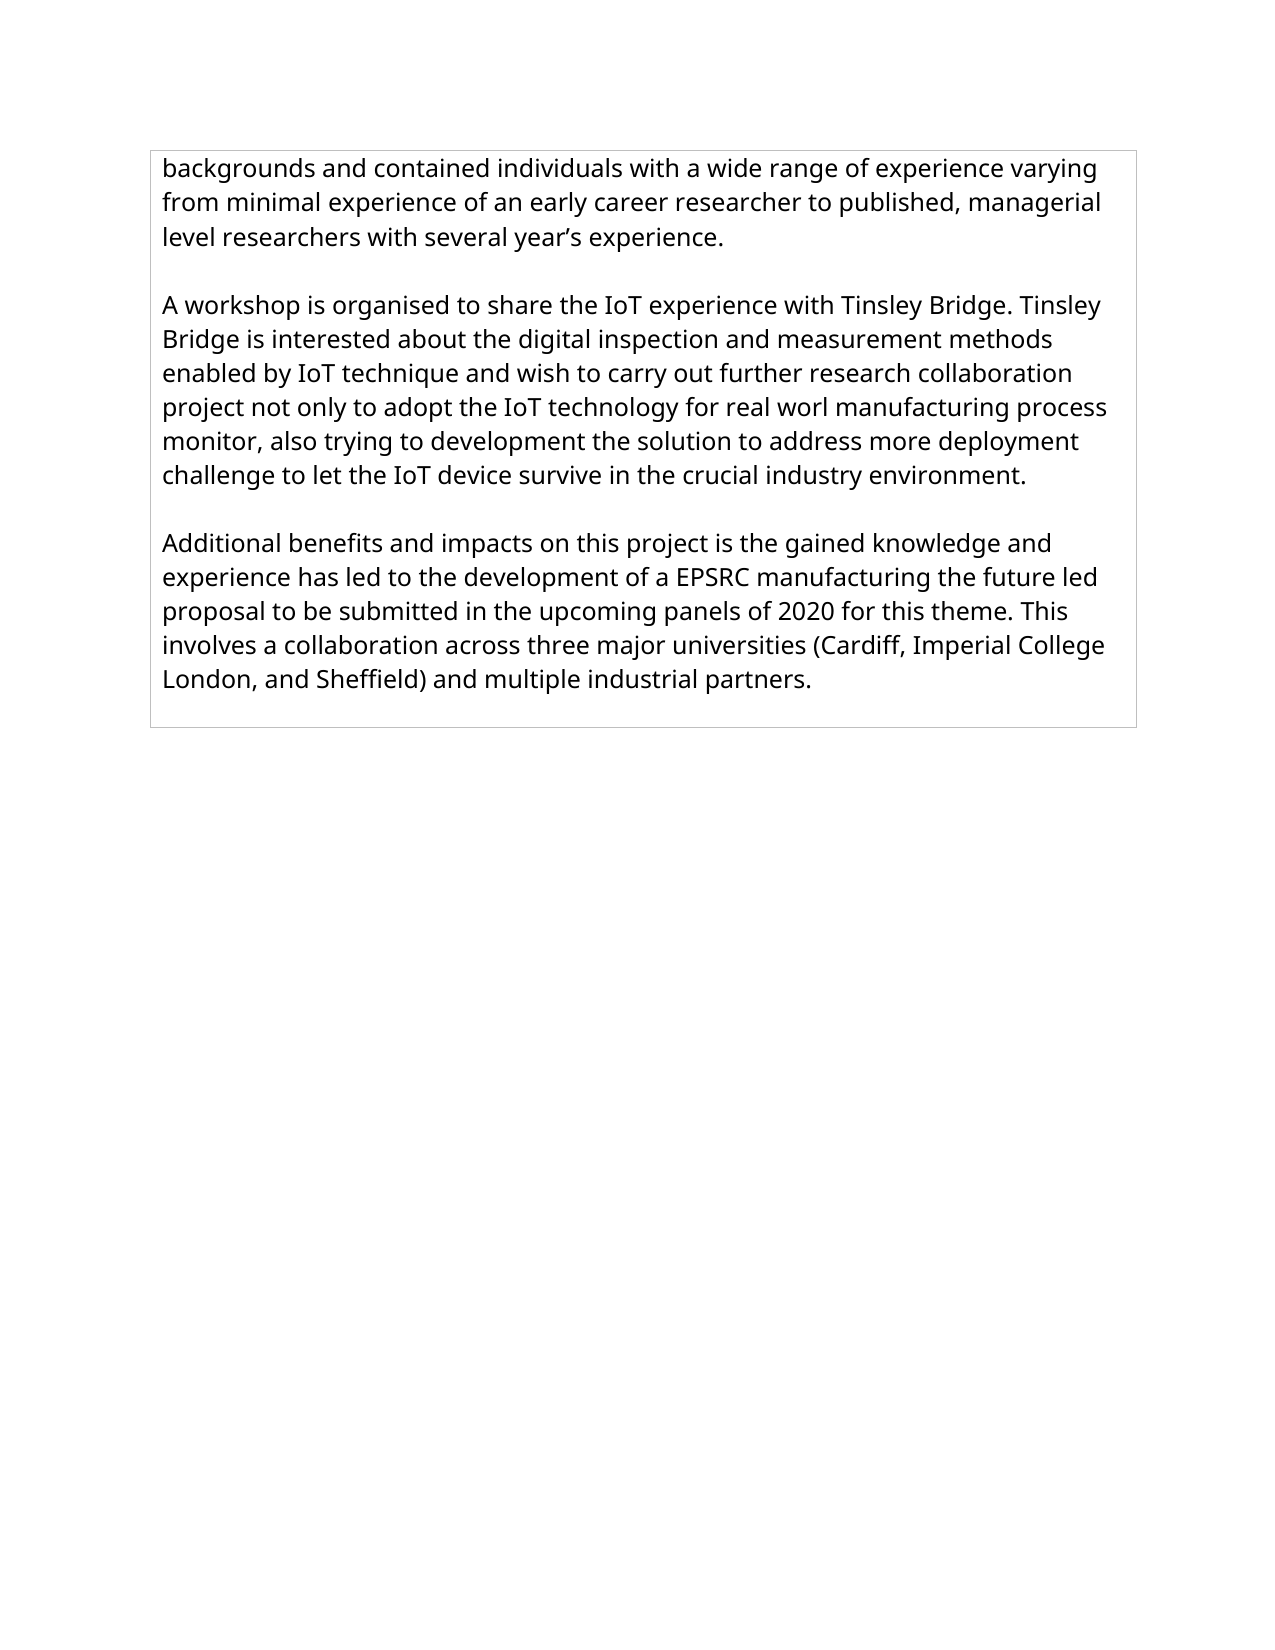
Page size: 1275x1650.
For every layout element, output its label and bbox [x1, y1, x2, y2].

table_cell [151, 151, 1136, 727]
